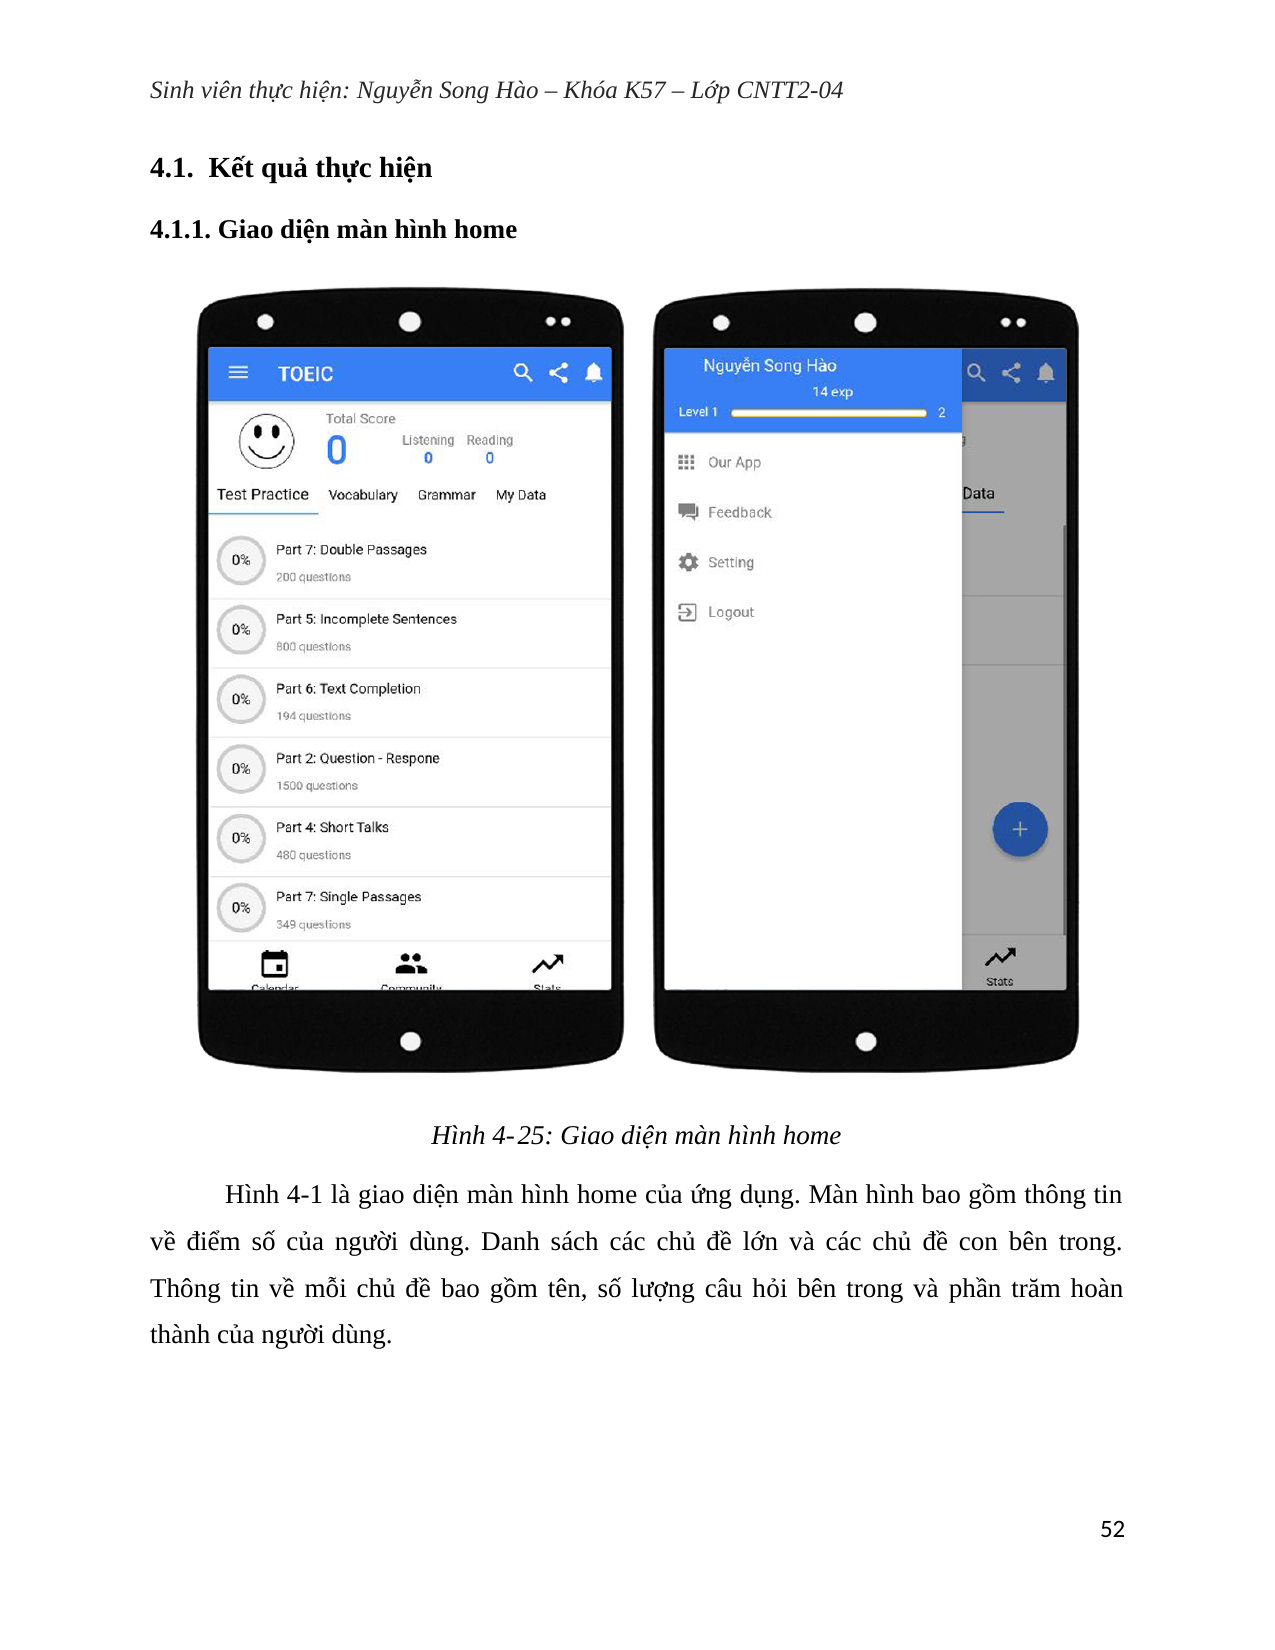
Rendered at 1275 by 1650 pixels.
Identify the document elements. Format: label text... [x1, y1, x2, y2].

subtitle Kết quả thực hiện [150, 150, 1125, 183]
picture [190, 273, 629, 1092]
picture [646, 273, 1085, 1092]
text Hình 4-1 là giao diện màn hình home của ứng dụng. Màn hình bao gồm thông tin về điểm số của người dùng. Danh sách các chủ đề lớn và các chủ đề con bên trong. Thông tin về mỗi chủ đề bao gồm tên, số lượng câu hỏi bên trong và phần trăm hoàn thành của người dùng. [150, 1179, 1125, 1350]
subtitle Giao diện màn hình home [150, 213, 1125, 244]
